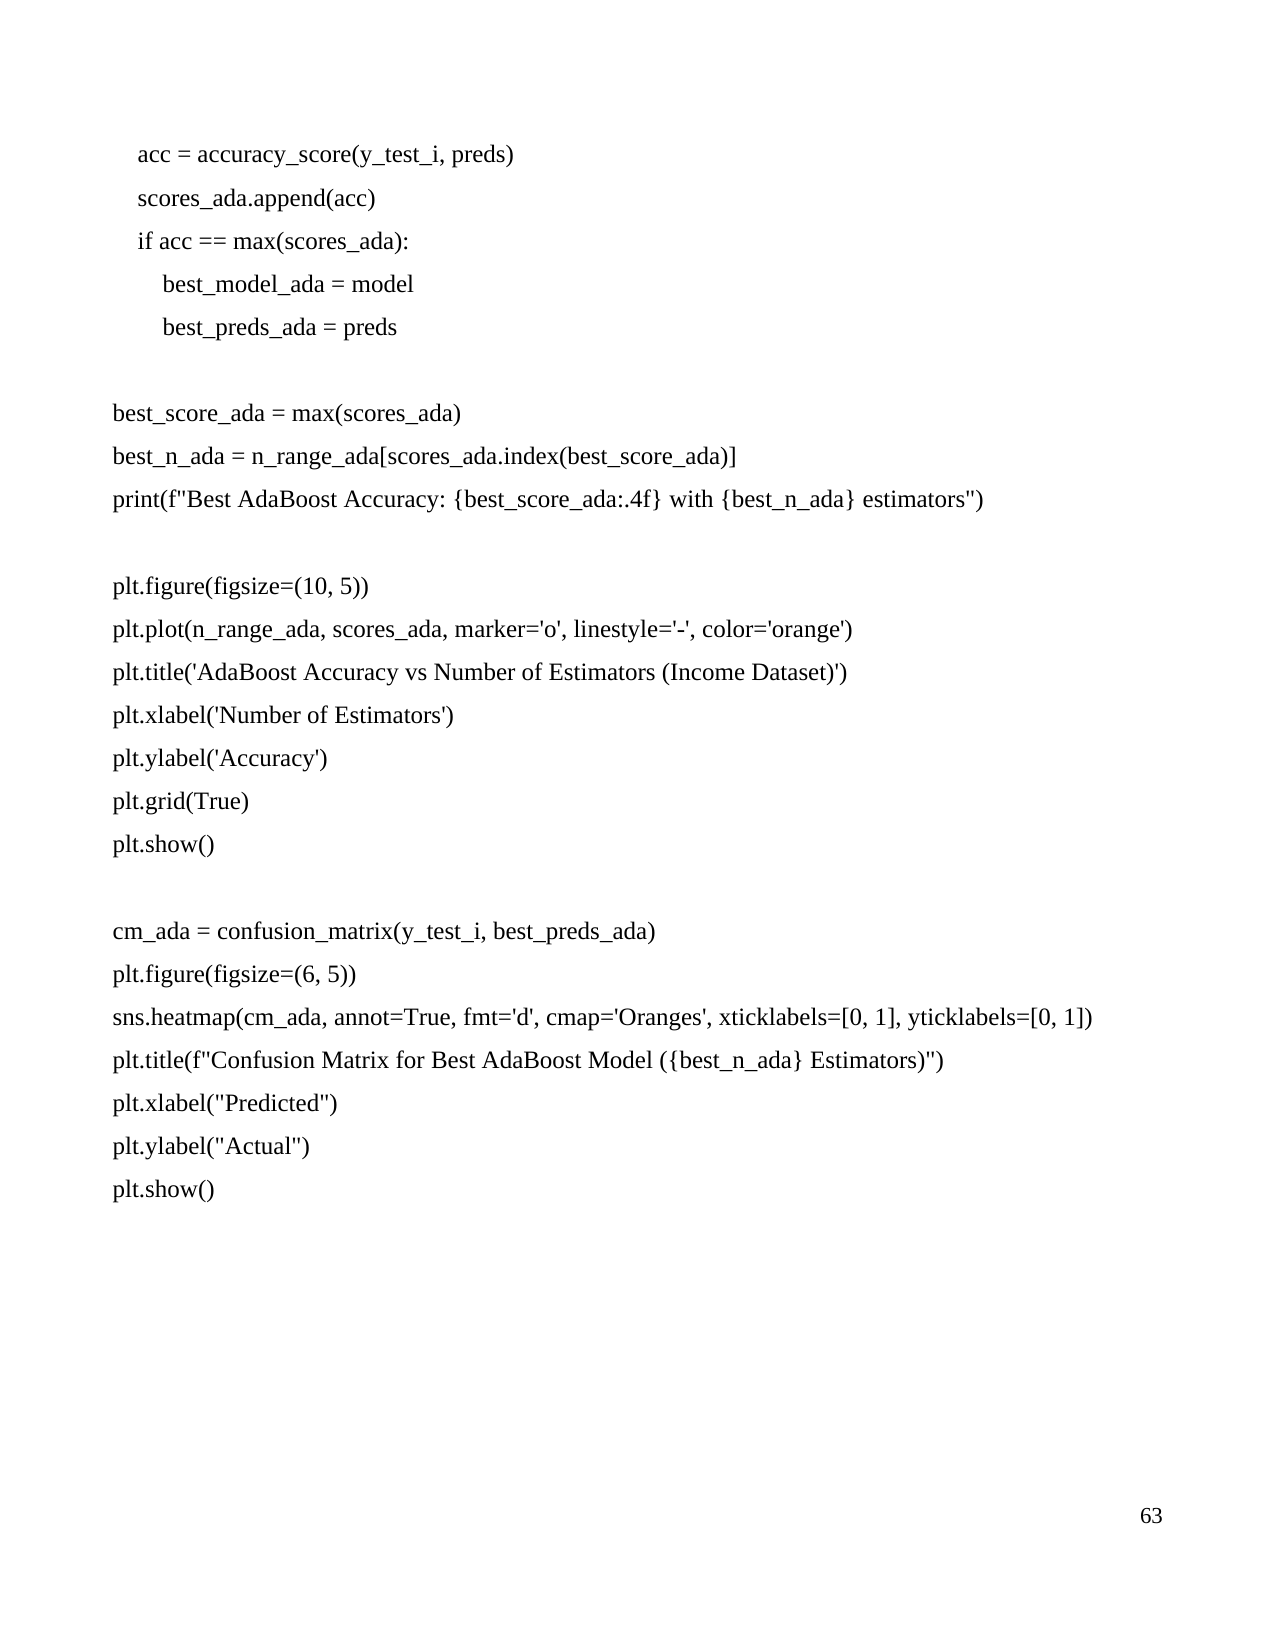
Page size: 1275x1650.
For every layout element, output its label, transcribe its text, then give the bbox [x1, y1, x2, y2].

text if acc == max(scores_ada): [112, 226, 1162, 254]
text cm_ada = confusion_matrix(y_test_i, best_preds_ada) [112, 916, 1162, 944]
text sns.heatmap(cm_ada, annot=True, fmt='d', cmap='Oranges', xticklabels=[0, 1], yticklabels=[0, 1]) [112, 1002, 1162, 1031]
text best_preds_ada = preds [112, 312, 1162, 341]
text plt.xlabel("Predicted") [112, 1088, 1162, 1117]
text plt.figure(figsize=(10, 5)) [112, 571, 1162, 599]
text plt.plot(n_range_ada, scores_ada, marker='o', linestyle='-', color='orange') [112, 614, 1162, 643]
text plt.figure(figsize=(6, 5)) [112, 959, 1162, 988]
text best_score_ada = max(scores_ada) [112, 398, 1162, 427]
text print(f"Best AdaBoost Accuracy: {best_score_ada:.4f} with {best_n_ada} estimators") [112, 484, 1162, 513]
text plt.ylabel('Accuracy') [112, 743, 1162, 772]
text plt.title('AdaBoost Accuracy vs Number of Estimators (Income Dataset)') [112, 657, 1162, 686]
text plt.grid(True) [112, 786, 1162, 815]
text best_n_ada = n_range_ada[scores_ada.index(best_score_ada)] [112, 441, 1162, 470]
text acc = accuracy_score(y_test_i, preds) [112, 139, 1162, 168]
text plt.show() [112, 829, 1162, 858]
text plt.xlabel('Number of Estimators') [112, 700, 1162, 729]
text scores_ada.append(acc) [112, 183, 1162, 211]
text plt.ylabel("Actual") [112, 1131, 1162, 1160]
text best_model_ada = model [112, 269, 1162, 298]
text plt.title(f"Confusion Matrix for Best AdaBoost Model ({best_n_ada} Estimators)") [112, 1045, 1162, 1074]
text plt.show() [112, 1174, 1162, 1203]
